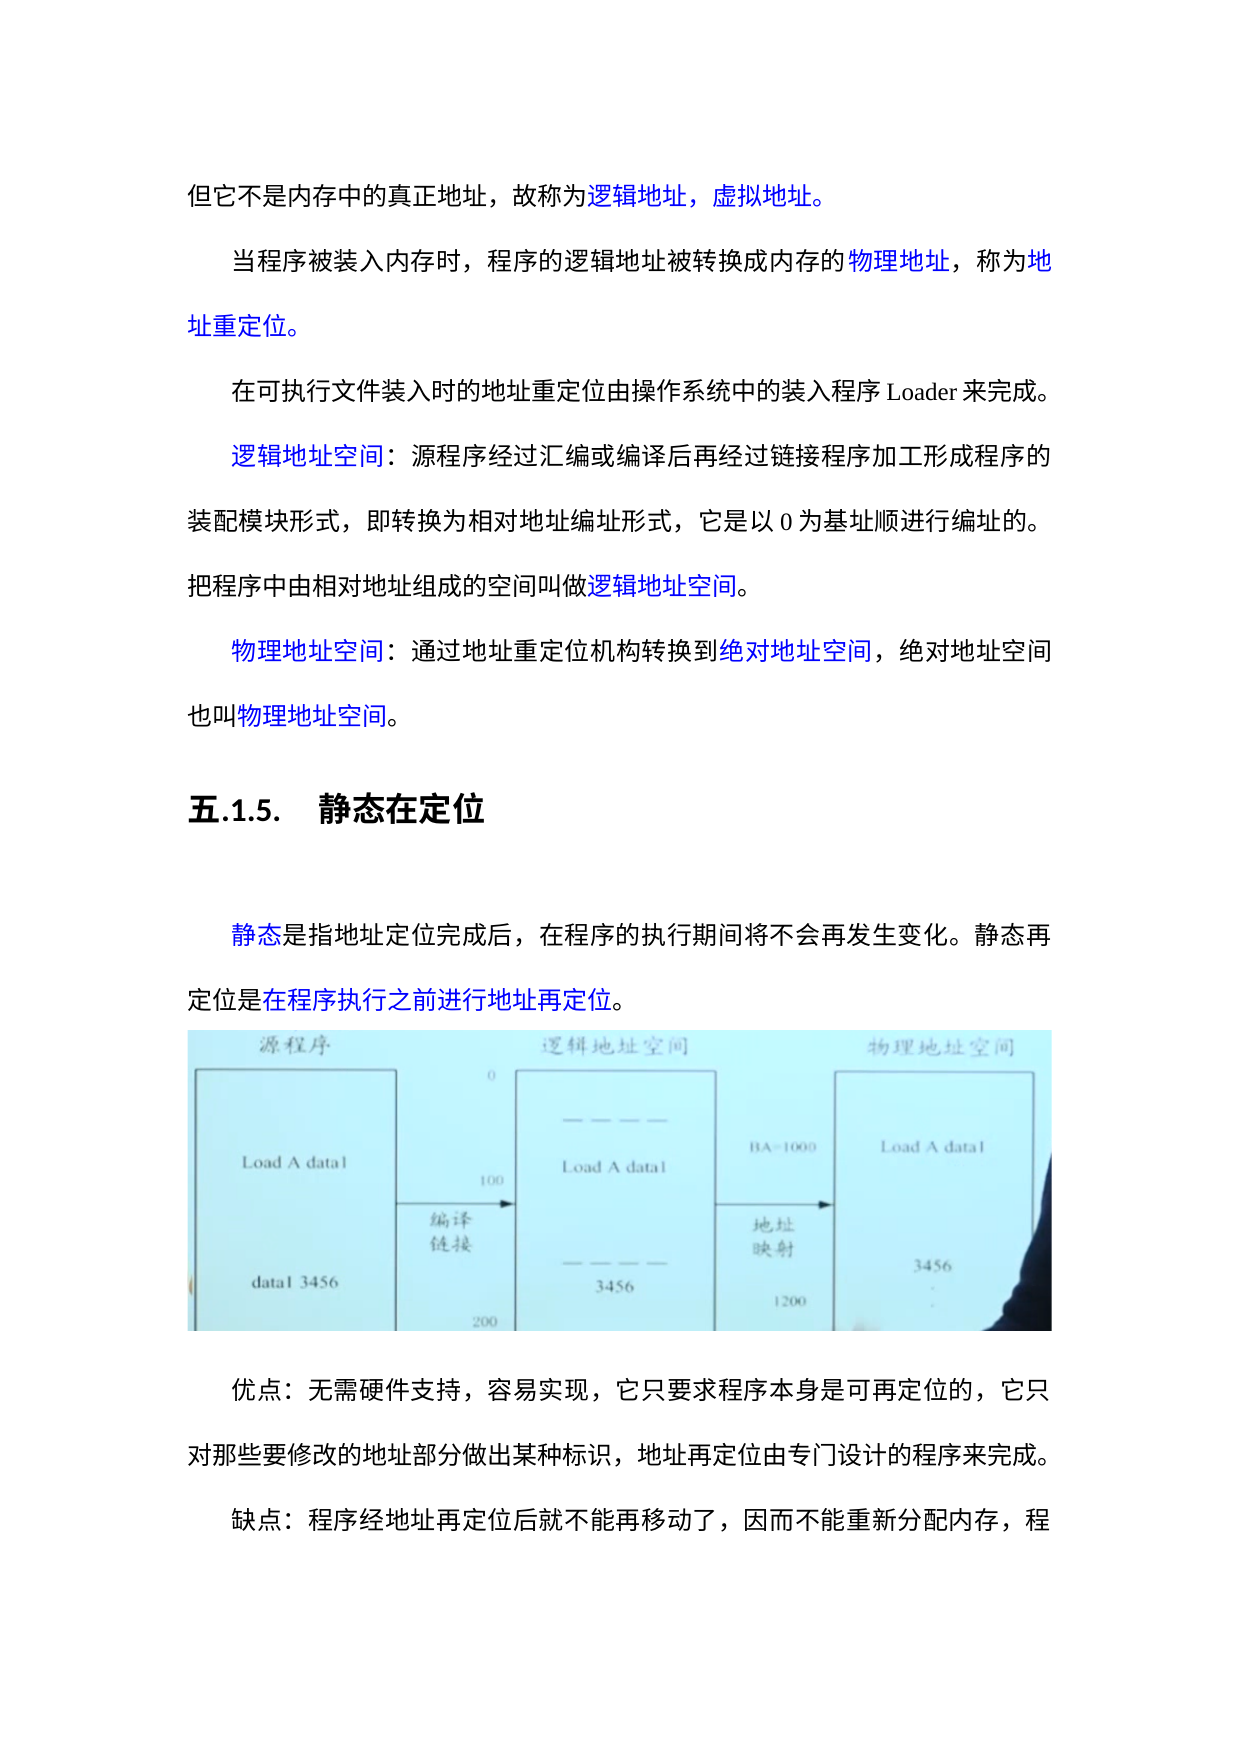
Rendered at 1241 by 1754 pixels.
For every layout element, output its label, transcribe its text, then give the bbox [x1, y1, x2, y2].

text 逻辑地址空间：源程序经过汇编或编译后再经过链接程序加工形成程序的装配模块形式，即转换为相对地址编址形式，它是以0为基址顺进行编址的。把程序中由相对地址组成的空间叫做逻辑地址空间。 [187, 422, 1053, 617]
picture [187, 1030, 1052, 1331]
text 静态是指地址定位完成后，在程序的执行期间将不会再发生变化。静态再定位是在程序执行之前进行地址再定位。 [187, 901, 1053, 1031]
text 物理地址空间：通过地址重定位机构转换到绝对地址空间，绝对地址空间也叫物理地址空间。 [187, 617, 1053, 747]
subtitle 静态在定位 [187, 774, 1053, 839]
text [187, 162, 1053, 227]
text 在可执行文件装入时的地址重定位由操作系统中的装入程序Loader来完成。 [187, 357, 1053, 422]
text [187, 1486, 1053, 1551]
text 当程序被装入内存时，程序的逻辑地址被转换成内存的物理地址，称为地址重定位。 [187, 227, 1053, 357]
text 优点：无需硬件支持，容易实现，它只要求程序本身是可再定位的，它只对那些要修改的地址部分做出某种标识，地址再定位由专门设计的程序来完成。 [187, 1356, 1053, 1486]
